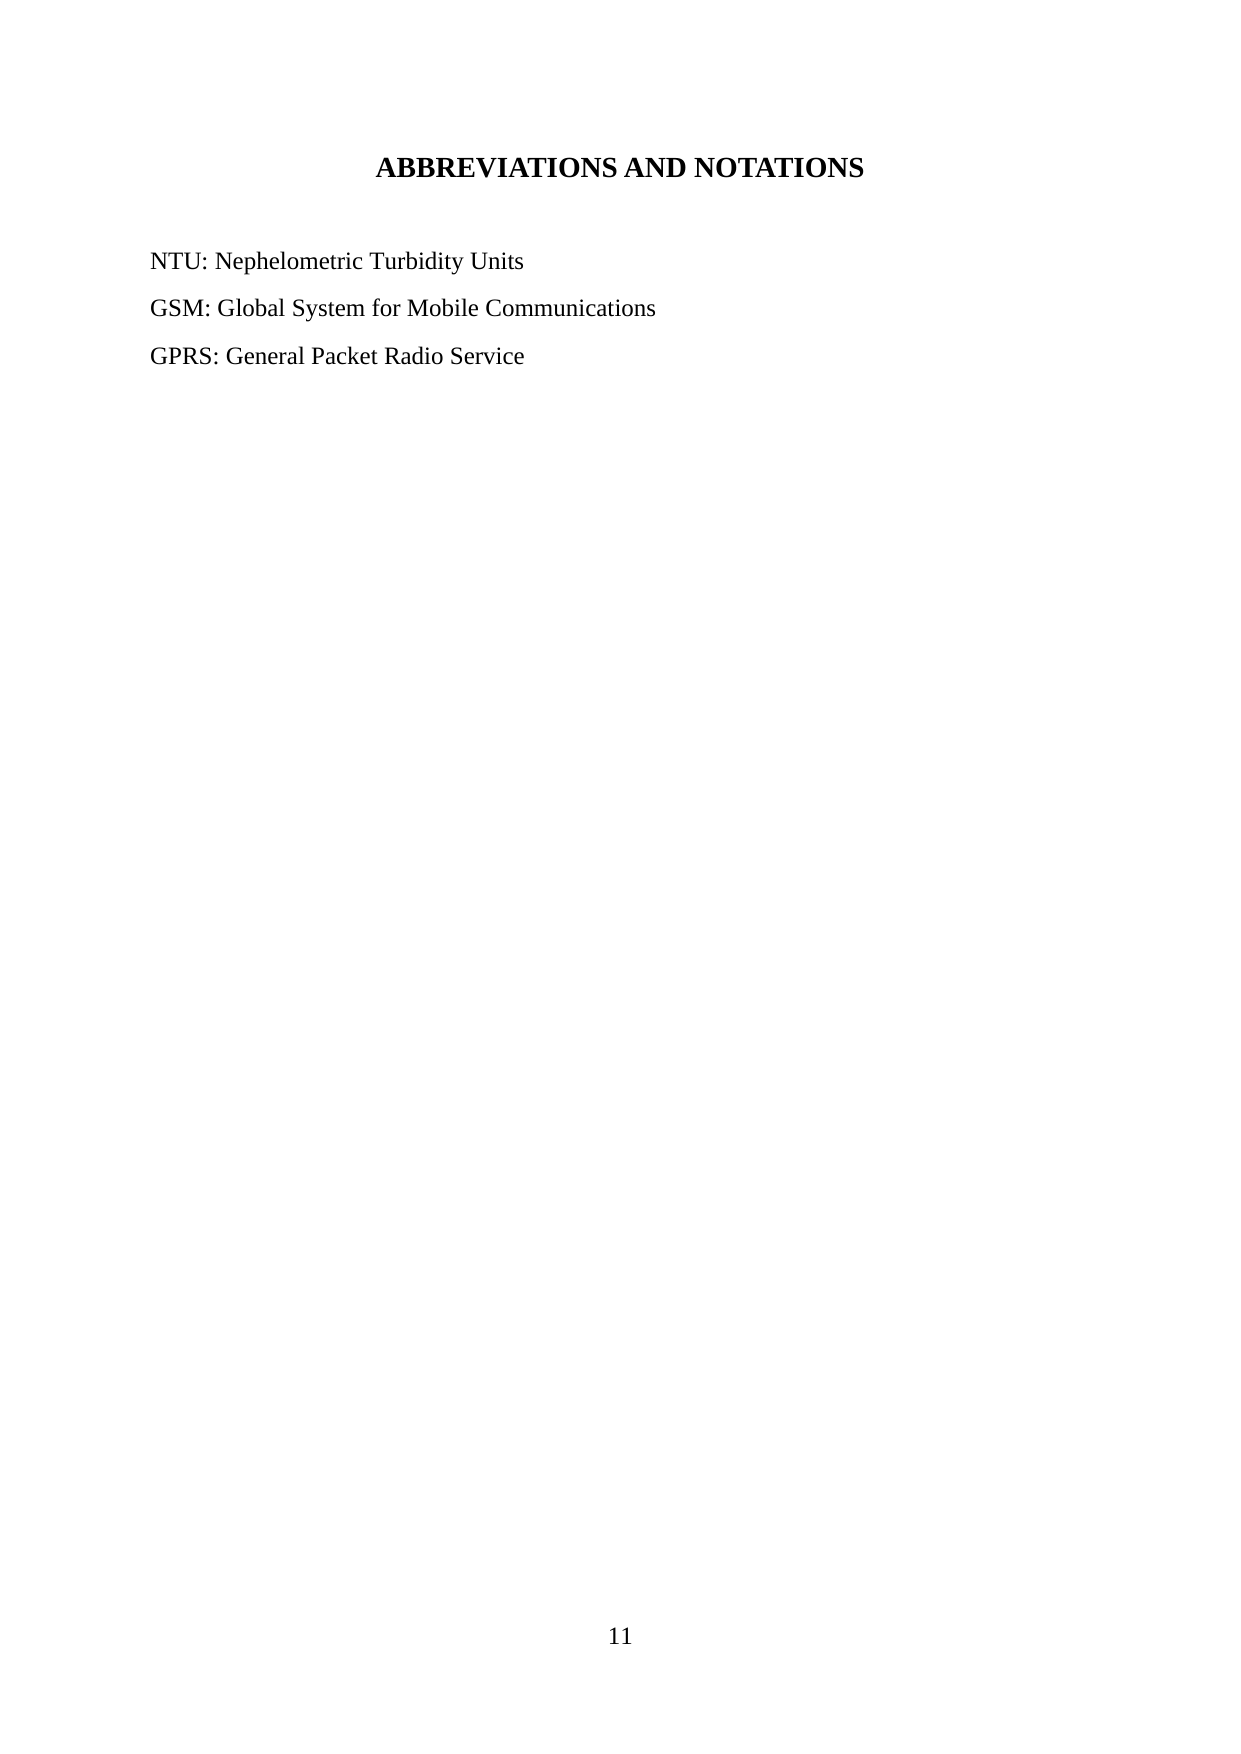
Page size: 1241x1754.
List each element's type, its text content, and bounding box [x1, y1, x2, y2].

text GSM: Global System for Mobile Communications [150, 293, 1090, 322]
text GPRS: General Packet Radio Service [150, 341, 1090, 370]
subtitle ABBREVIATIONS AND NOTATIONS [150, 150, 1090, 183]
text NTU: Nephelometric Turbidity Units [150, 246, 1090, 274]
